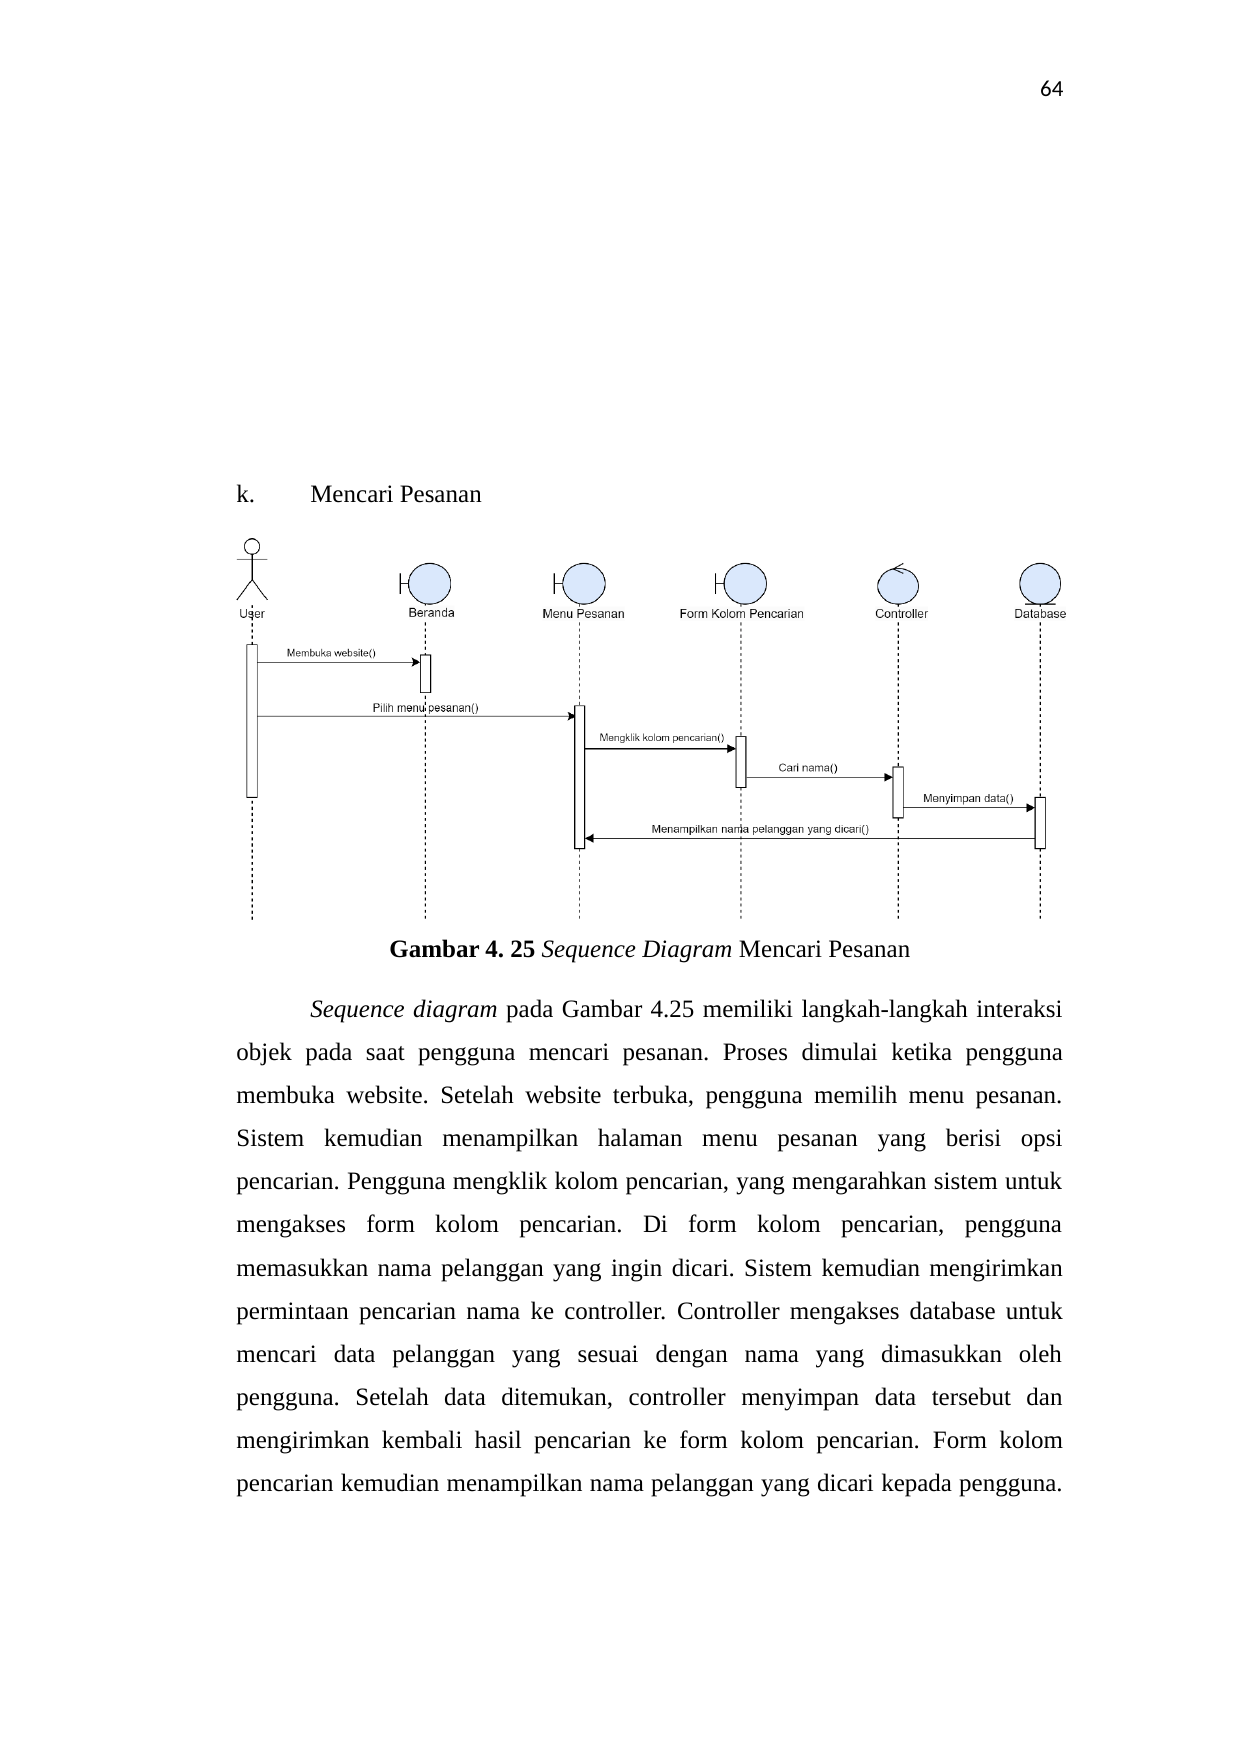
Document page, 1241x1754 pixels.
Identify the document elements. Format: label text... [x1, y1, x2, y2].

list Mencari Pesanan [236, 479, 1063, 508]
text Gambar 4. 25 Sequence Diagram Mencari Pesanan [236, 934, 1063, 963]
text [236, 994, 1063, 1497]
picture [236, 538, 1084, 921]
